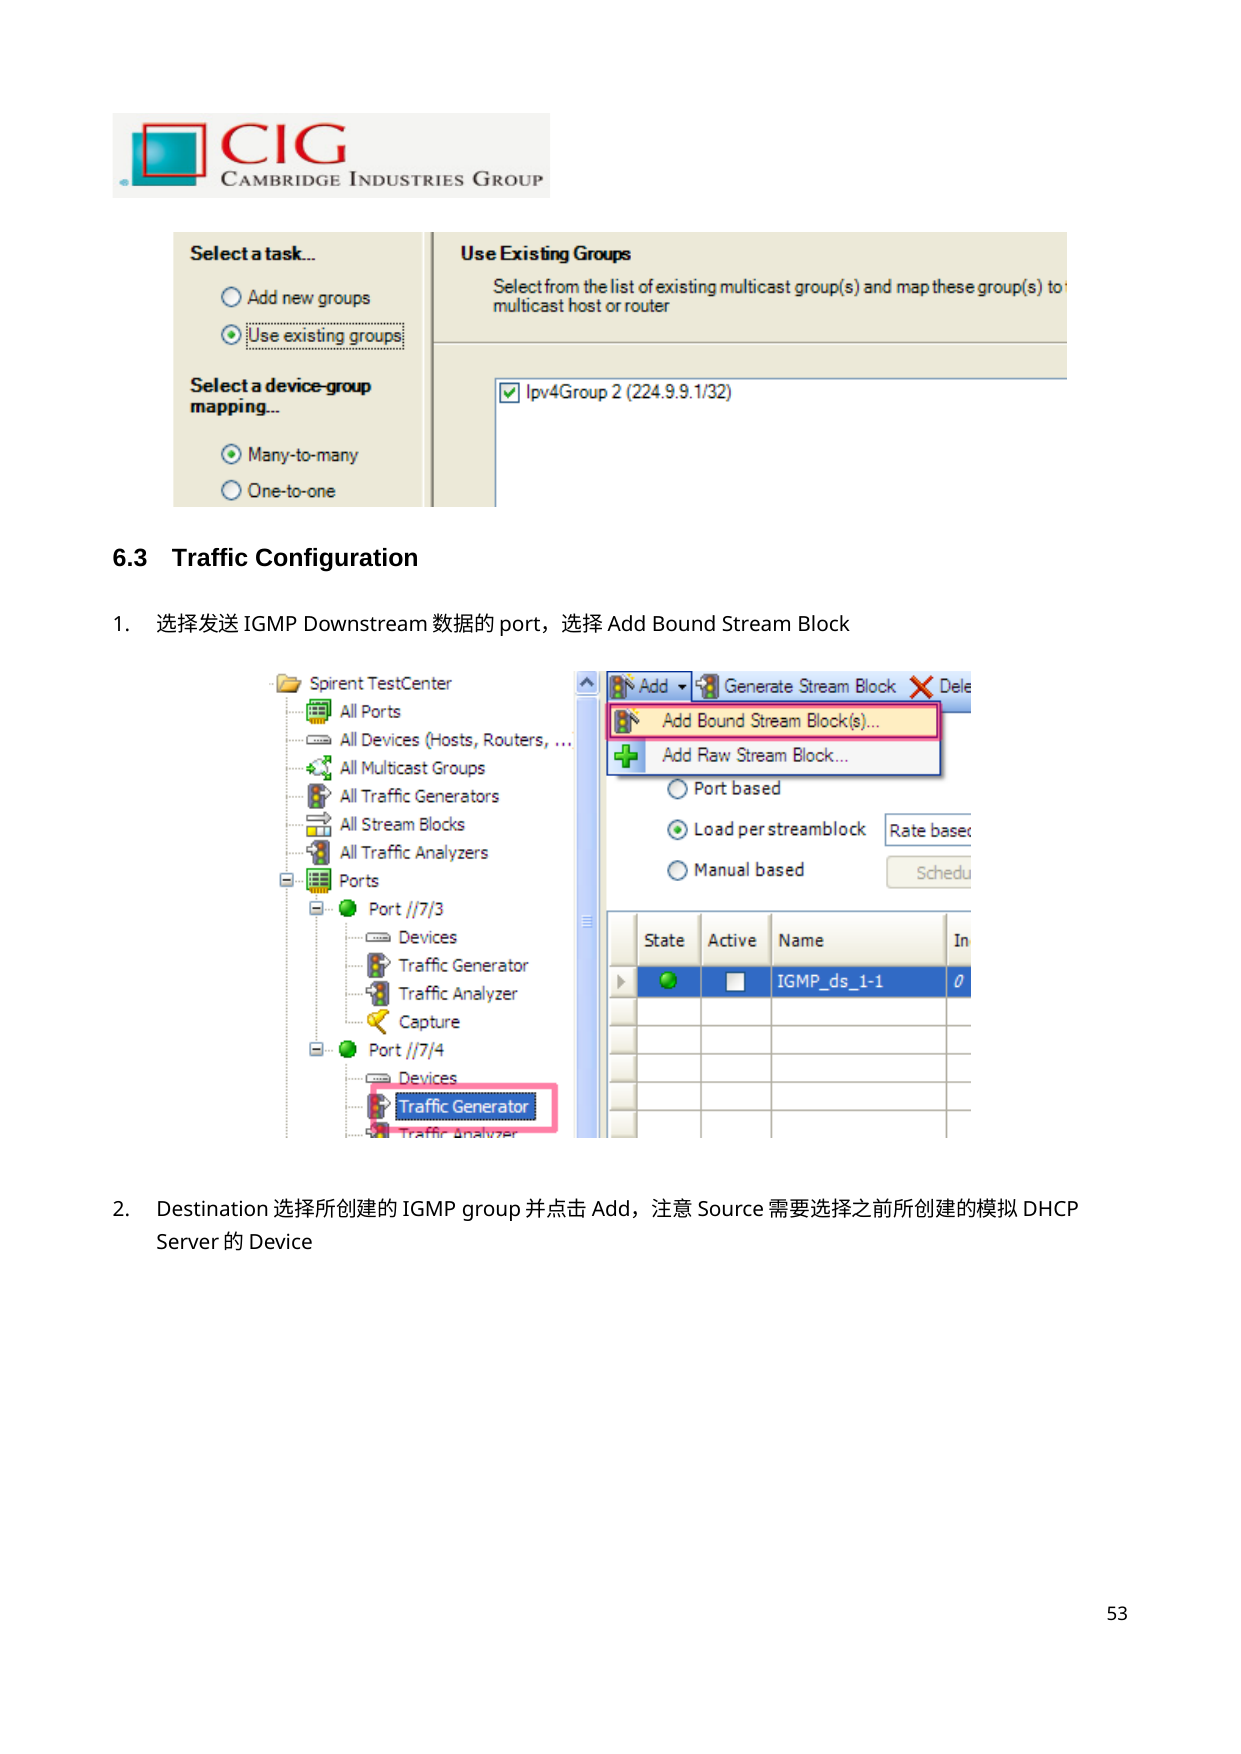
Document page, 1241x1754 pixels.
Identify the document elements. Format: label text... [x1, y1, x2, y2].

picture [269, 671, 971, 1138]
list 选择发送IGMP Downstream数据的port，选择Add Bound Stream Block [112, 607, 1128, 639]
picture [173, 232, 1067, 507]
subtitle Traffic Configuration [112, 542, 1128, 574]
picture [112, 113, 550, 198]
list Destination选择所创建的IGMP group并点击Add，注意Source需要选择之前所创建的模拟DHCP Server的Device [112, 1192, 1128, 1257]
